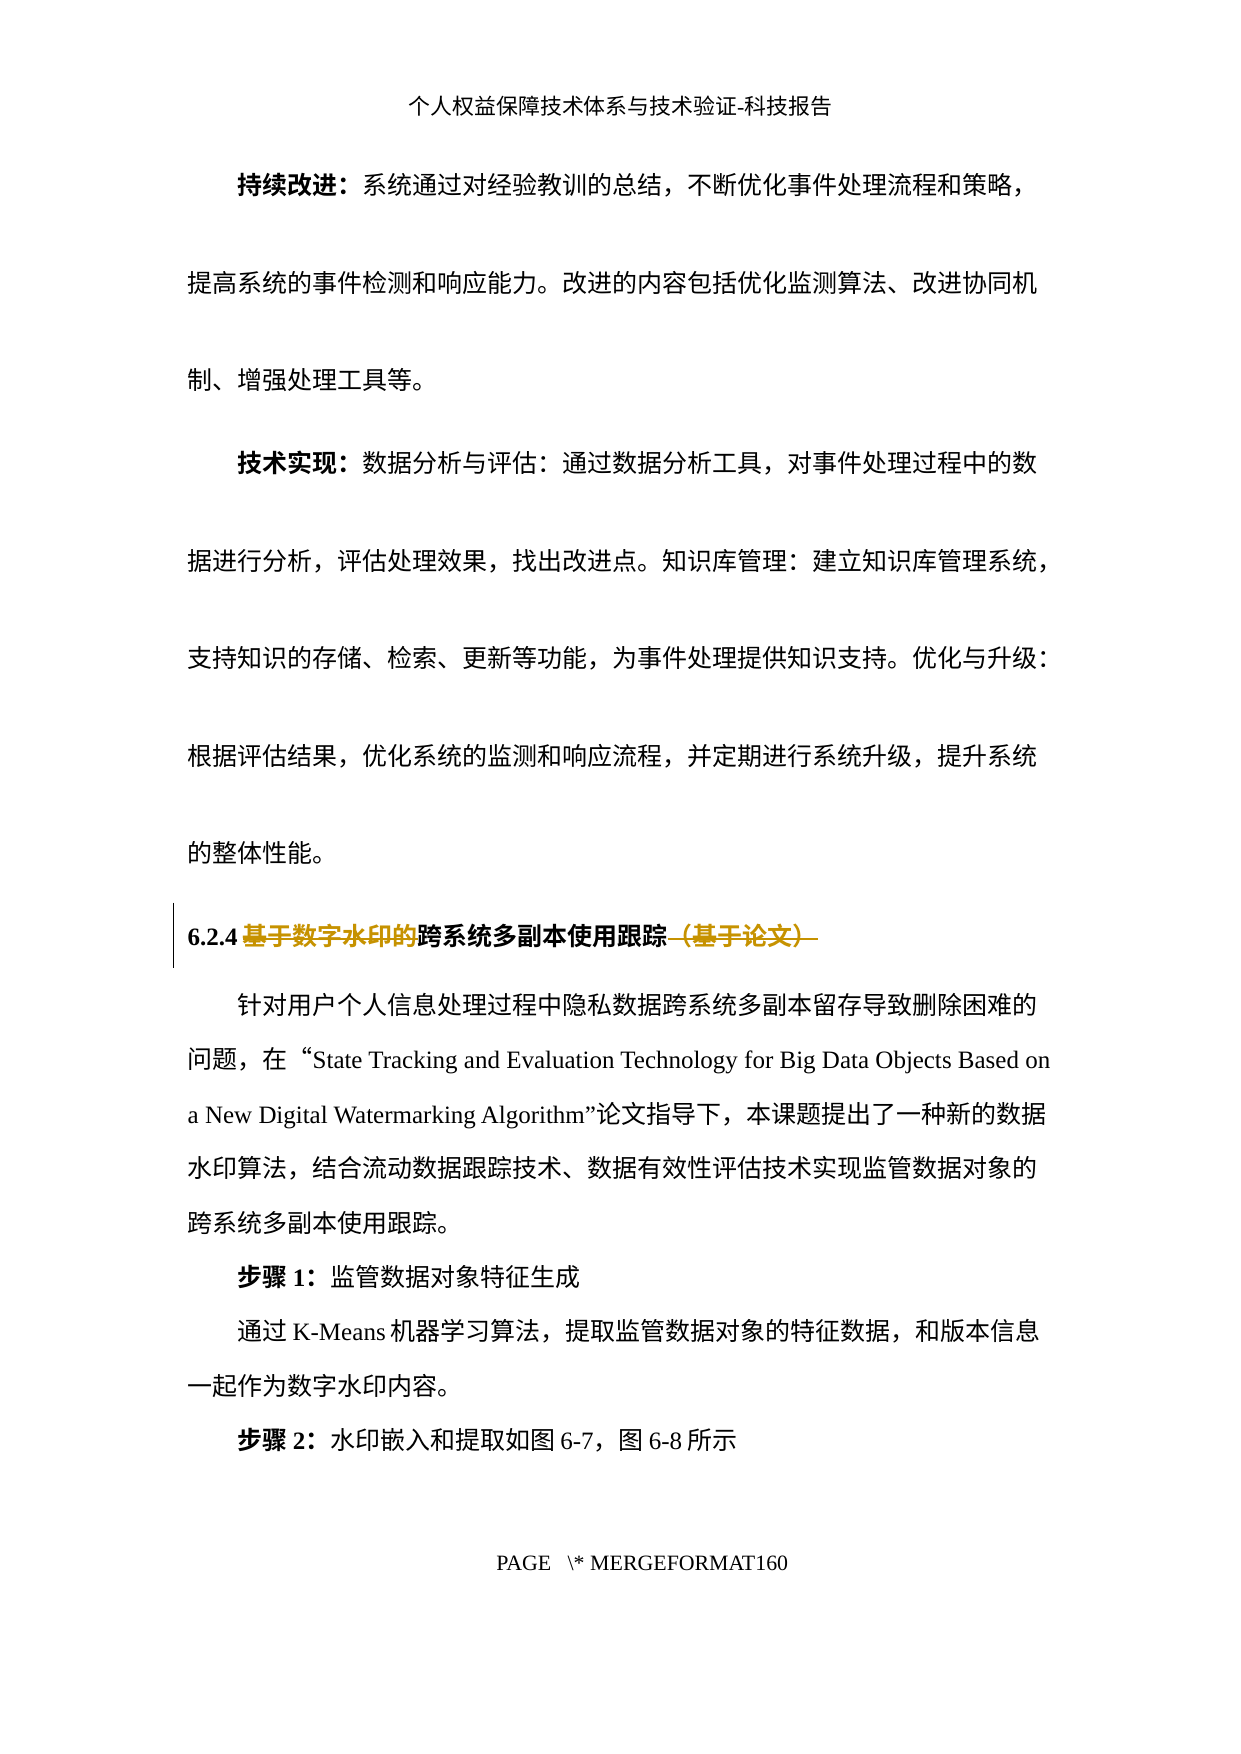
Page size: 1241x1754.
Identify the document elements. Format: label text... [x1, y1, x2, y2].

text 针对用户个人信息处理过程中隐私数据跨系统多副本留存导致删除困难的问题，在“State Tracking and Evaluation Technology for Big Data Objects Based on a New Digital Watermarking Algorithm”论文指导下，本课题提出了一种新的数据水印算法，结合流动数据跟踪技术、数据有效性评估技术实现监管数据对象的跨系统多副本使用跟踪。 [187, 986, 1053, 1239]
text 步骤2：水印嵌入和提取如图6-7，图6-8所示 [187, 1421, 1053, 1457]
text 6.2.4跨系统多副本使用跟踪 [187, 902, 1053, 967]
text 技术实现：数据分析与评估：通过数据分析工具，对事件处理过程中的数据进行分析，评估处理效果，找出改进点。知识库管理：建立知识库管理系统，支持知识的存储、检索、更新等功能，为事件处理提供知识支持。优化与升级：根据评估结果，优化系统的监测和响应流程，并定期进行系统升级，提升系统的整体性能。 [187, 429, 1053, 884]
text 通过K-Means机器学习算法，提取监管数据对象的特征数据，和版本信息一起作为数字水印内容。 [187, 1312, 1053, 1402]
text 持续改进：系统通过对经验教训的总结，不断优化事件处理流程和策略，提高系统的事件检测和响应能力。改进的内容包括优化监测算法、改进协同机制、增强处理工具等。 [187, 151, 1053, 411]
text 步骤1：监管数据对象特征生成 [187, 1257, 1053, 1294]
